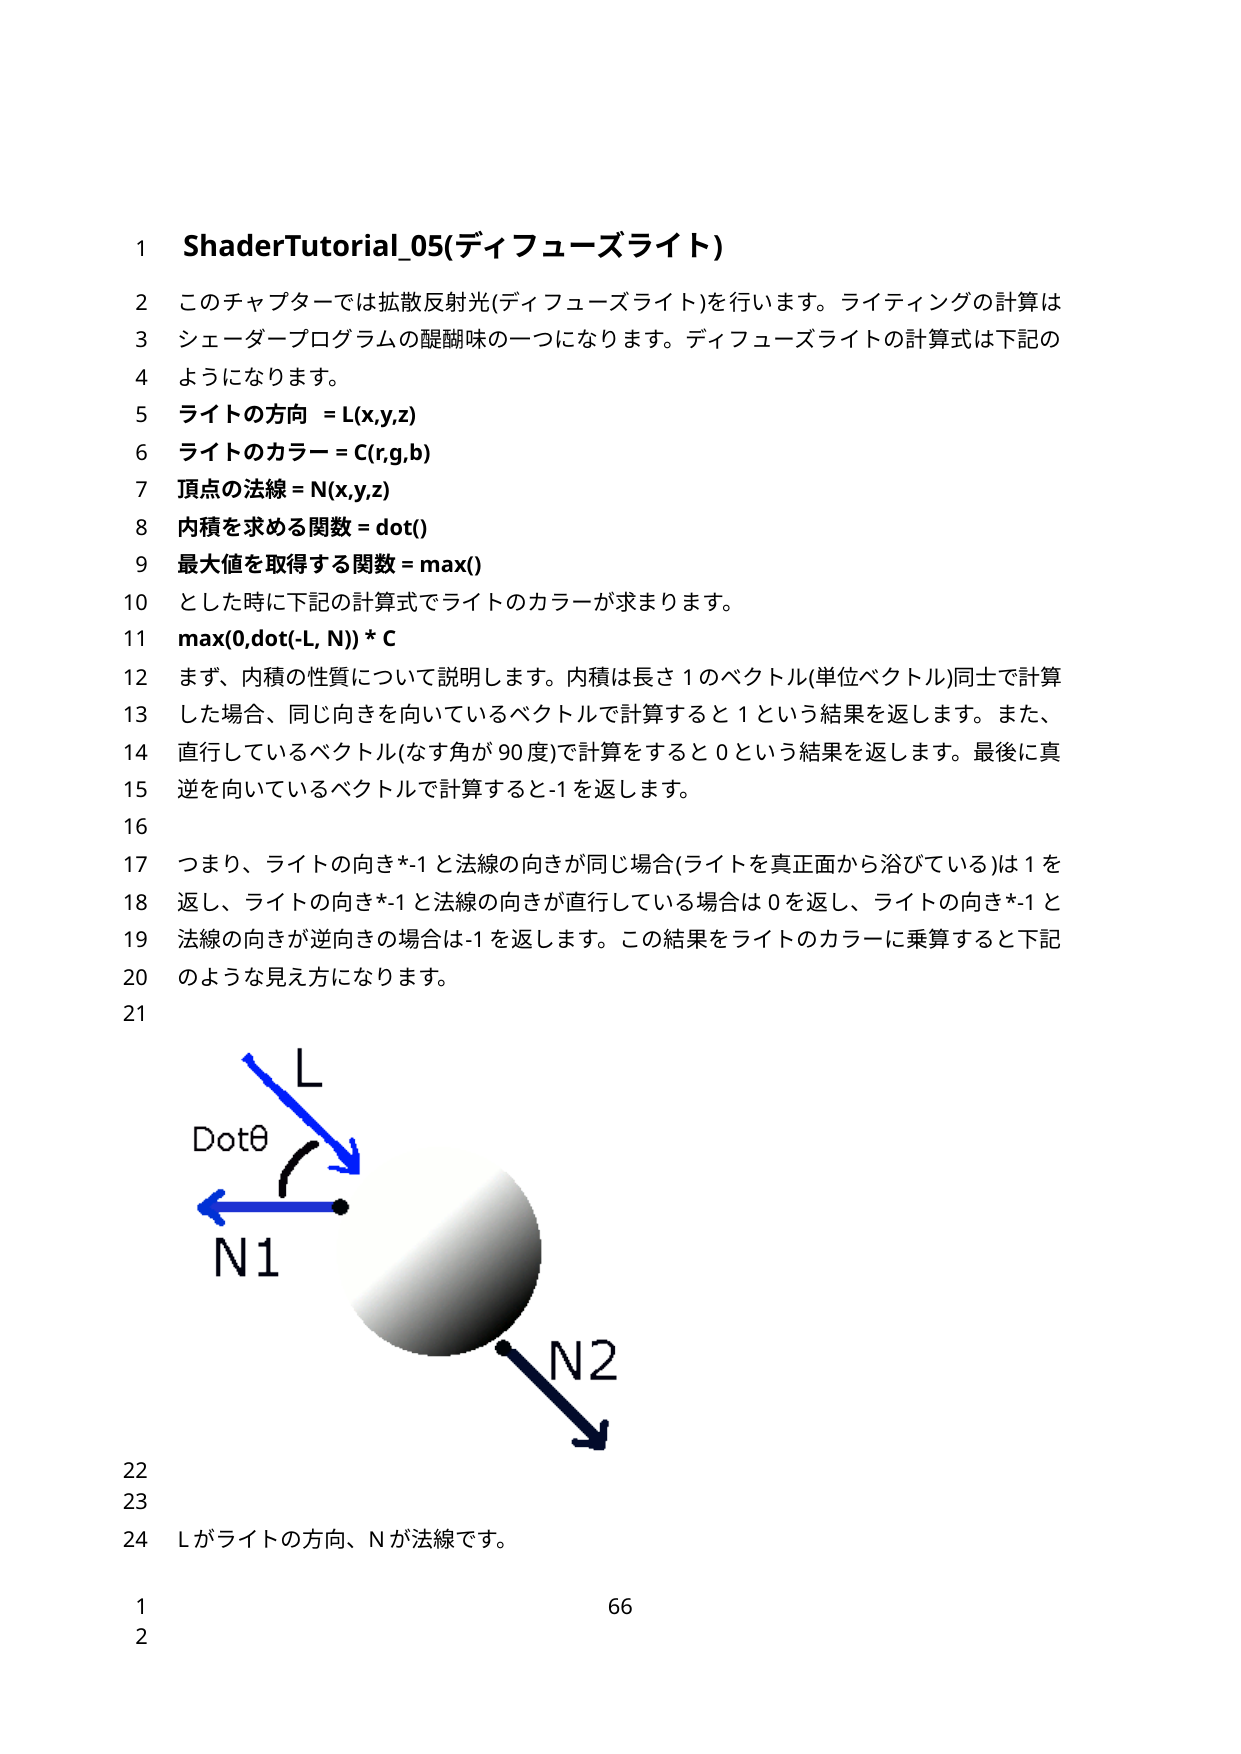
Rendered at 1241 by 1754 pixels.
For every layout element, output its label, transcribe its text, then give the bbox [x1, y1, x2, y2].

text ライトの方向 = L(x,y,z) [177, 394, 1063, 432]
text Lがライトの方向、Nが法線です。 [177, 1519, 1063, 1557]
text ShaderTutorial_05(ディフューズライト) [177, 207, 1063, 282]
text つまり、ライトの向き*-1と法線の向きが同じ場合(ライトを真正面から浴びている)は1を返し、ライトの向き*-1と法線の向きが直行している場合は0を返し、ライトの向き*-1と法線の向きが逆向きの場合は-1を返します。この結果をライトのカラーに乗算すると下記のような見え方になります。 [177, 844, 1063, 994]
text ライトのカラー = C(r,g,b) [177, 432, 1063, 469]
text 内積を求める関数 = dot() [177, 507, 1063, 544]
picture [177, 1031, 649, 1479]
text 最大値を取得する関数 = max() [177, 544, 1063, 582]
text このチャプターでは拡散反射光(ディフューズライト)を行います。ライティングの計算はシェーダープログラムの醍醐味の一つになります。ディフューズライトの計算式は下記のようになります。 [177, 282, 1063, 394]
text max(0,dot(-L, N)) * C [177, 619, 1063, 657]
text 頂点の法線 = N(x,y,z) [177, 469, 1063, 507]
text まず、内積の性質について説明します。内積は長さ1のベクトル(単位ベクトル)同士で計算した場合、同じ向きを向いているベクトルで計算すると1という結果を返します。また、直行しているベクトル(なす角が90度)で計算をすると0という結果を返します。最後に真逆を向いているベクトルで計算すると-1を返します。 [177, 657, 1063, 807]
text とした時に下記の計算式でライトのカラーが求まります。 [177, 582, 1063, 619]
